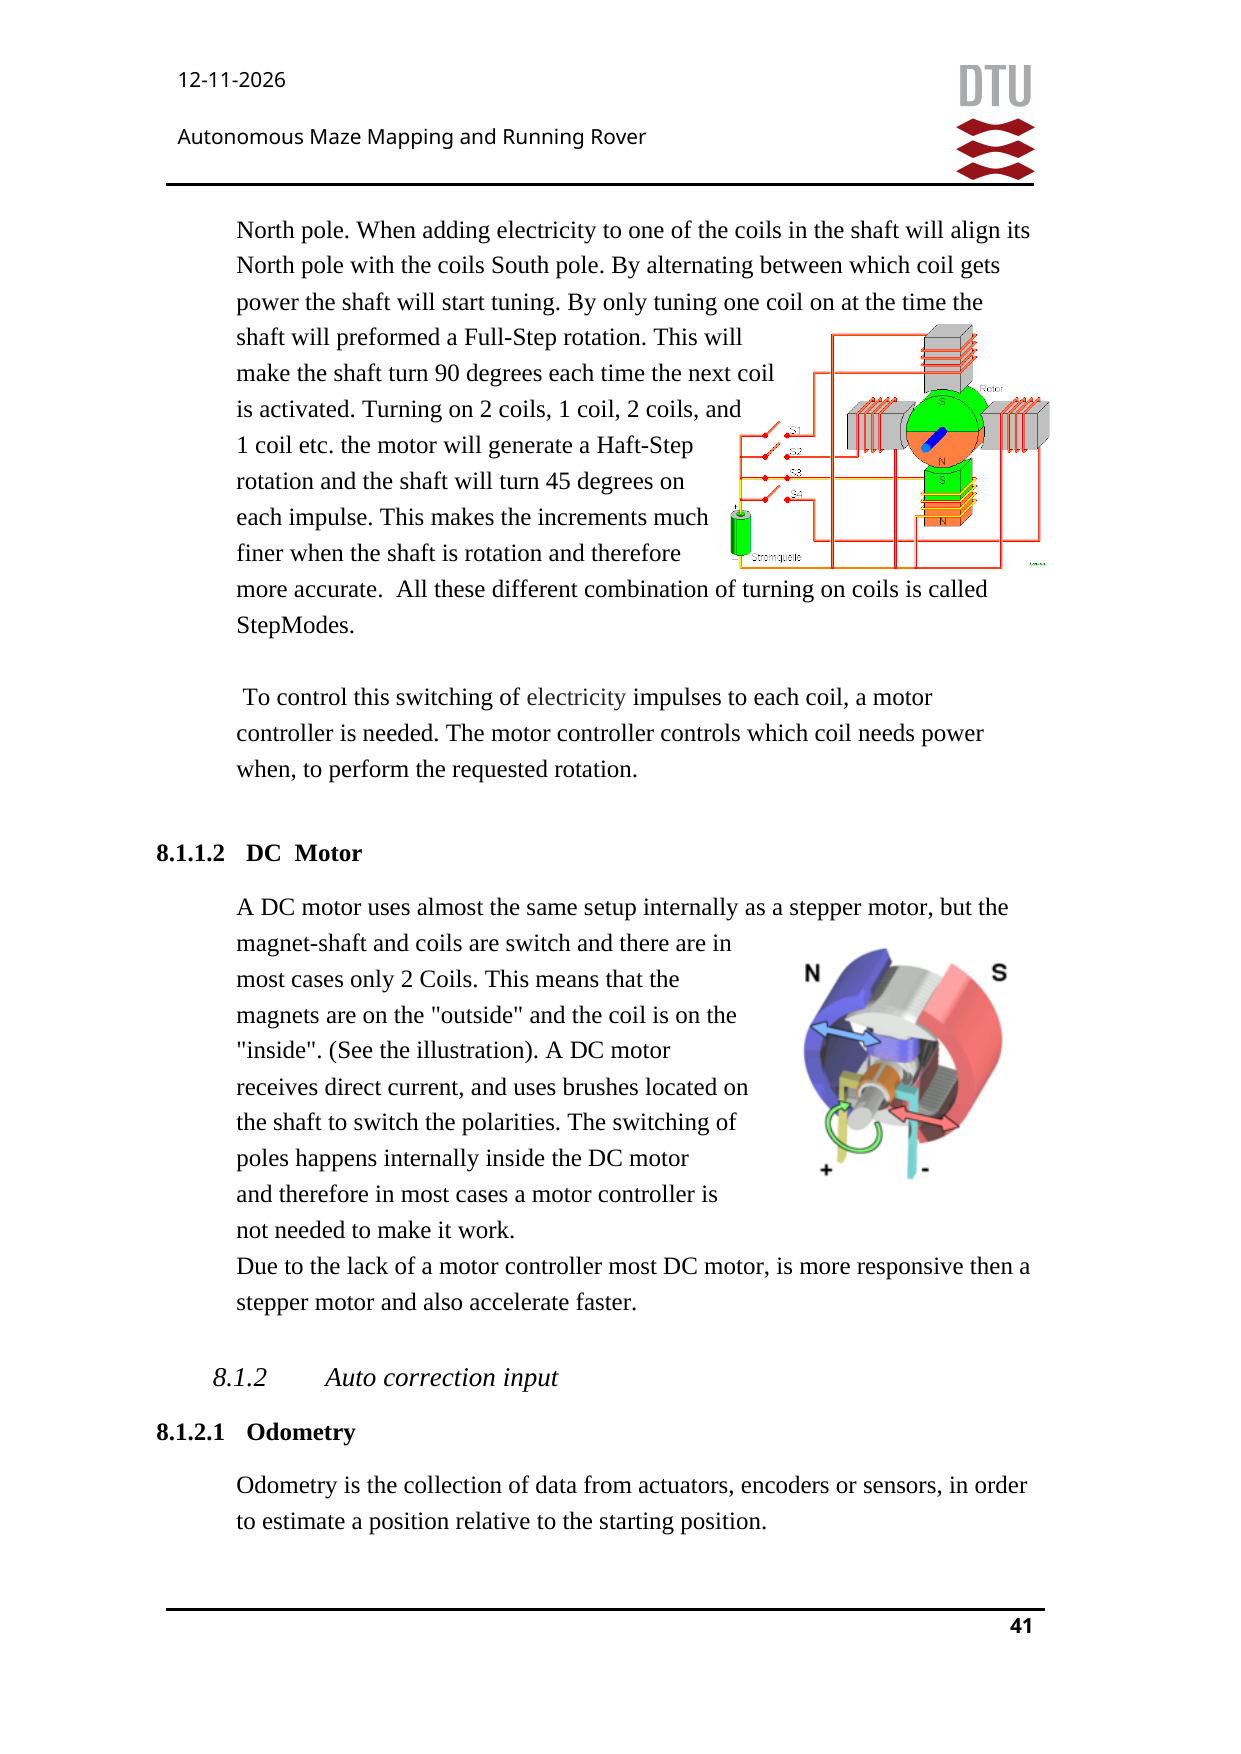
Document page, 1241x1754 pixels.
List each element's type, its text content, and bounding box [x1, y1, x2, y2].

picture [727, 323, 1050, 570]
subtitle Auto correction input [213, 1361, 1033, 1392]
text Due to the lack of a motor controller most DC motor, is more responsive then a stepper motor and also accelerate faster. [236, 1251, 1033, 1316]
subtitle DC Motor [156, 838, 1033, 867]
text Odometry is the collection of data from actuators, encoders or sensors, in order to estimate a position relative to the starting position. [236, 1471, 1033, 1535]
subtitle Odometry [156, 1417, 1033, 1446]
text To control this switching of electricity impulses to each coil, a motor controller is needed. The motor controller controls which coil needs power when, to perform the requested rotation. [236, 682, 1033, 782]
picture [956, 65, 1035, 180]
picture [768, 929, 1034, 1195]
text and therefore in most cases a motor controller is not needed to make it work. [236, 1179, 1033, 1244]
